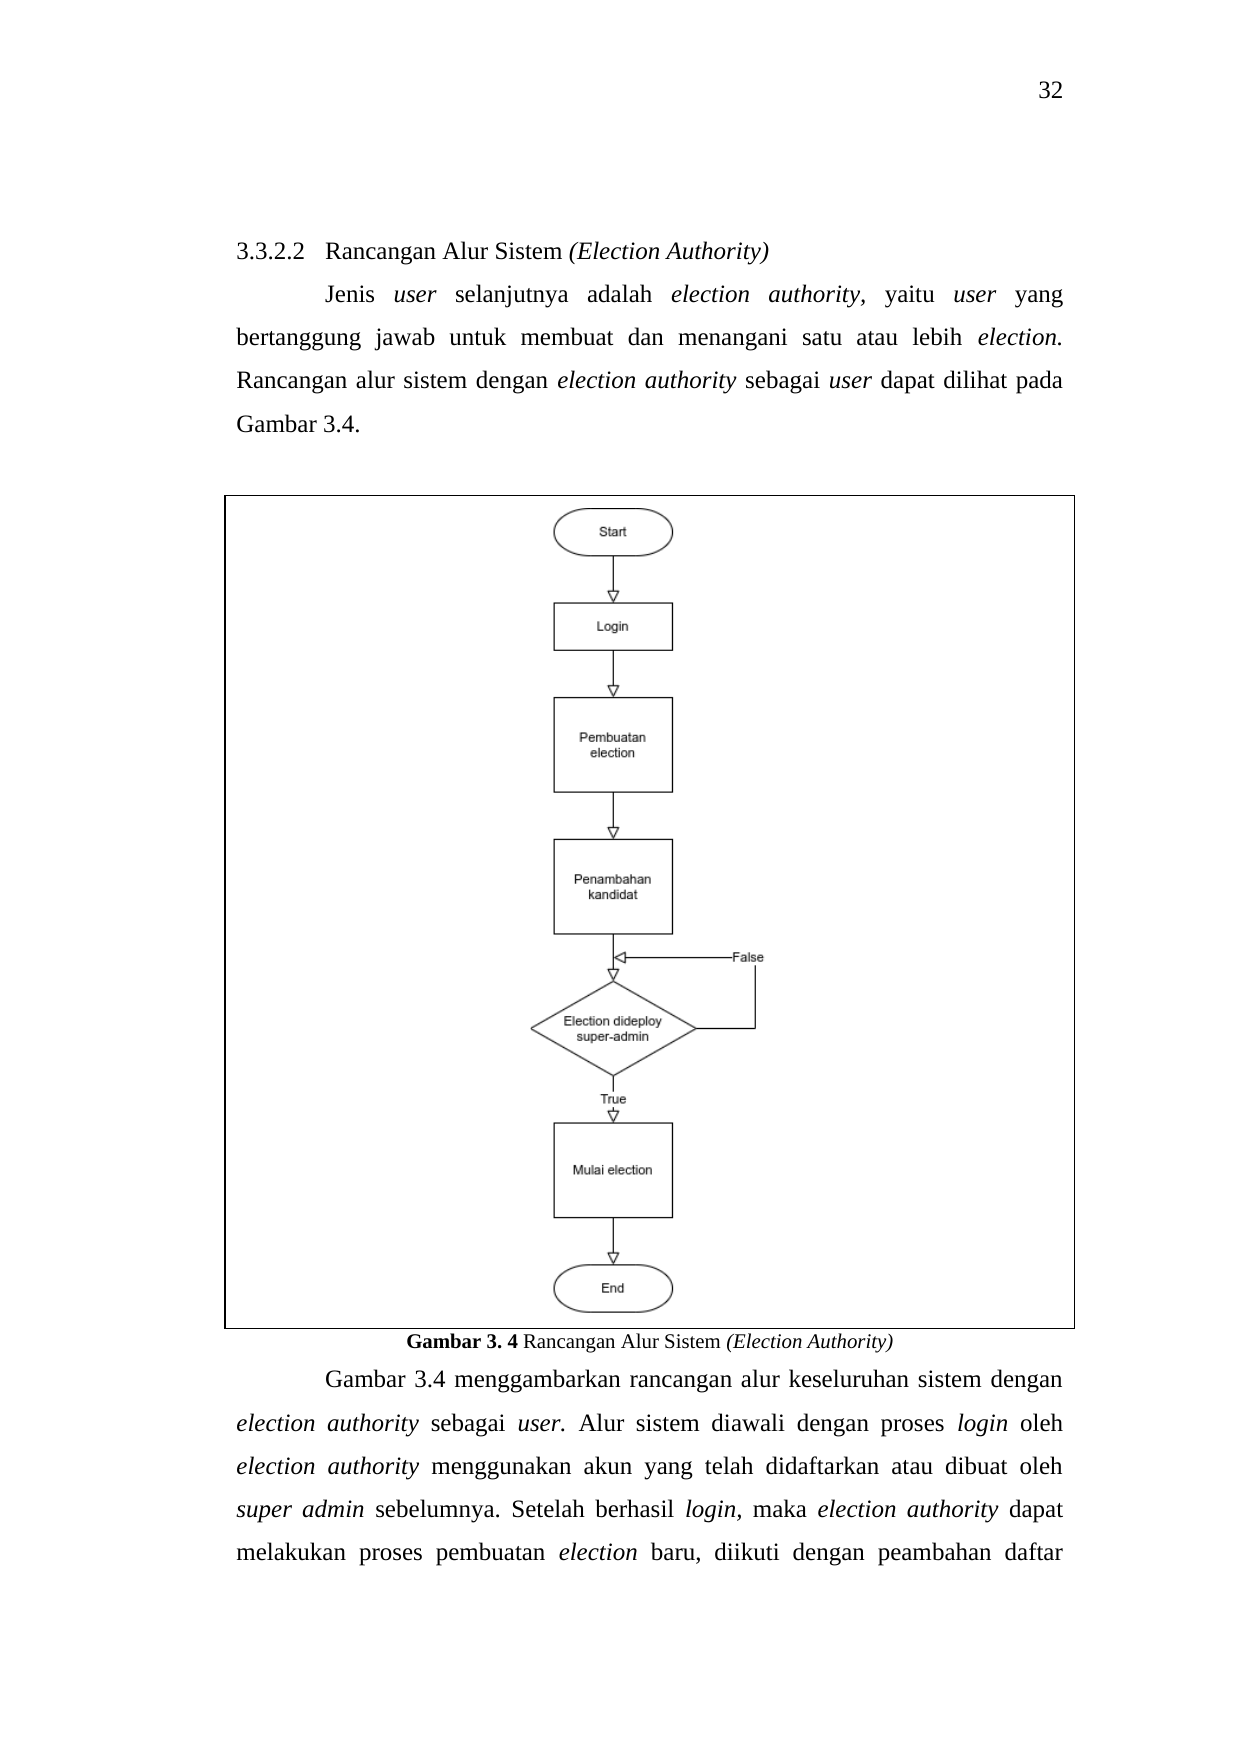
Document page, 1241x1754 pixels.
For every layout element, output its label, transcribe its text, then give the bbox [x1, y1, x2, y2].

table_header [226, 496, 1074, 1327]
text Jenis user selanjutnya adalah election authority, yaitu user yang bertanggung jawab untuk membuat dan menangani satu atau lebih election. Rancangan alur sistem dengan election authority sebagai user dapat dilihat pada Gambar 3.4. [236, 279, 1063, 437]
picture [530, 508, 769, 1314]
list Rancangan Alur Sistem (Election Authority) [236, 236, 1063, 265]
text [236, 1364, 1063, 1566]
text Gambar 3. 4 Rancangan Alur Sistem (Election Authority) [236, 1329, 1063, 1353]
